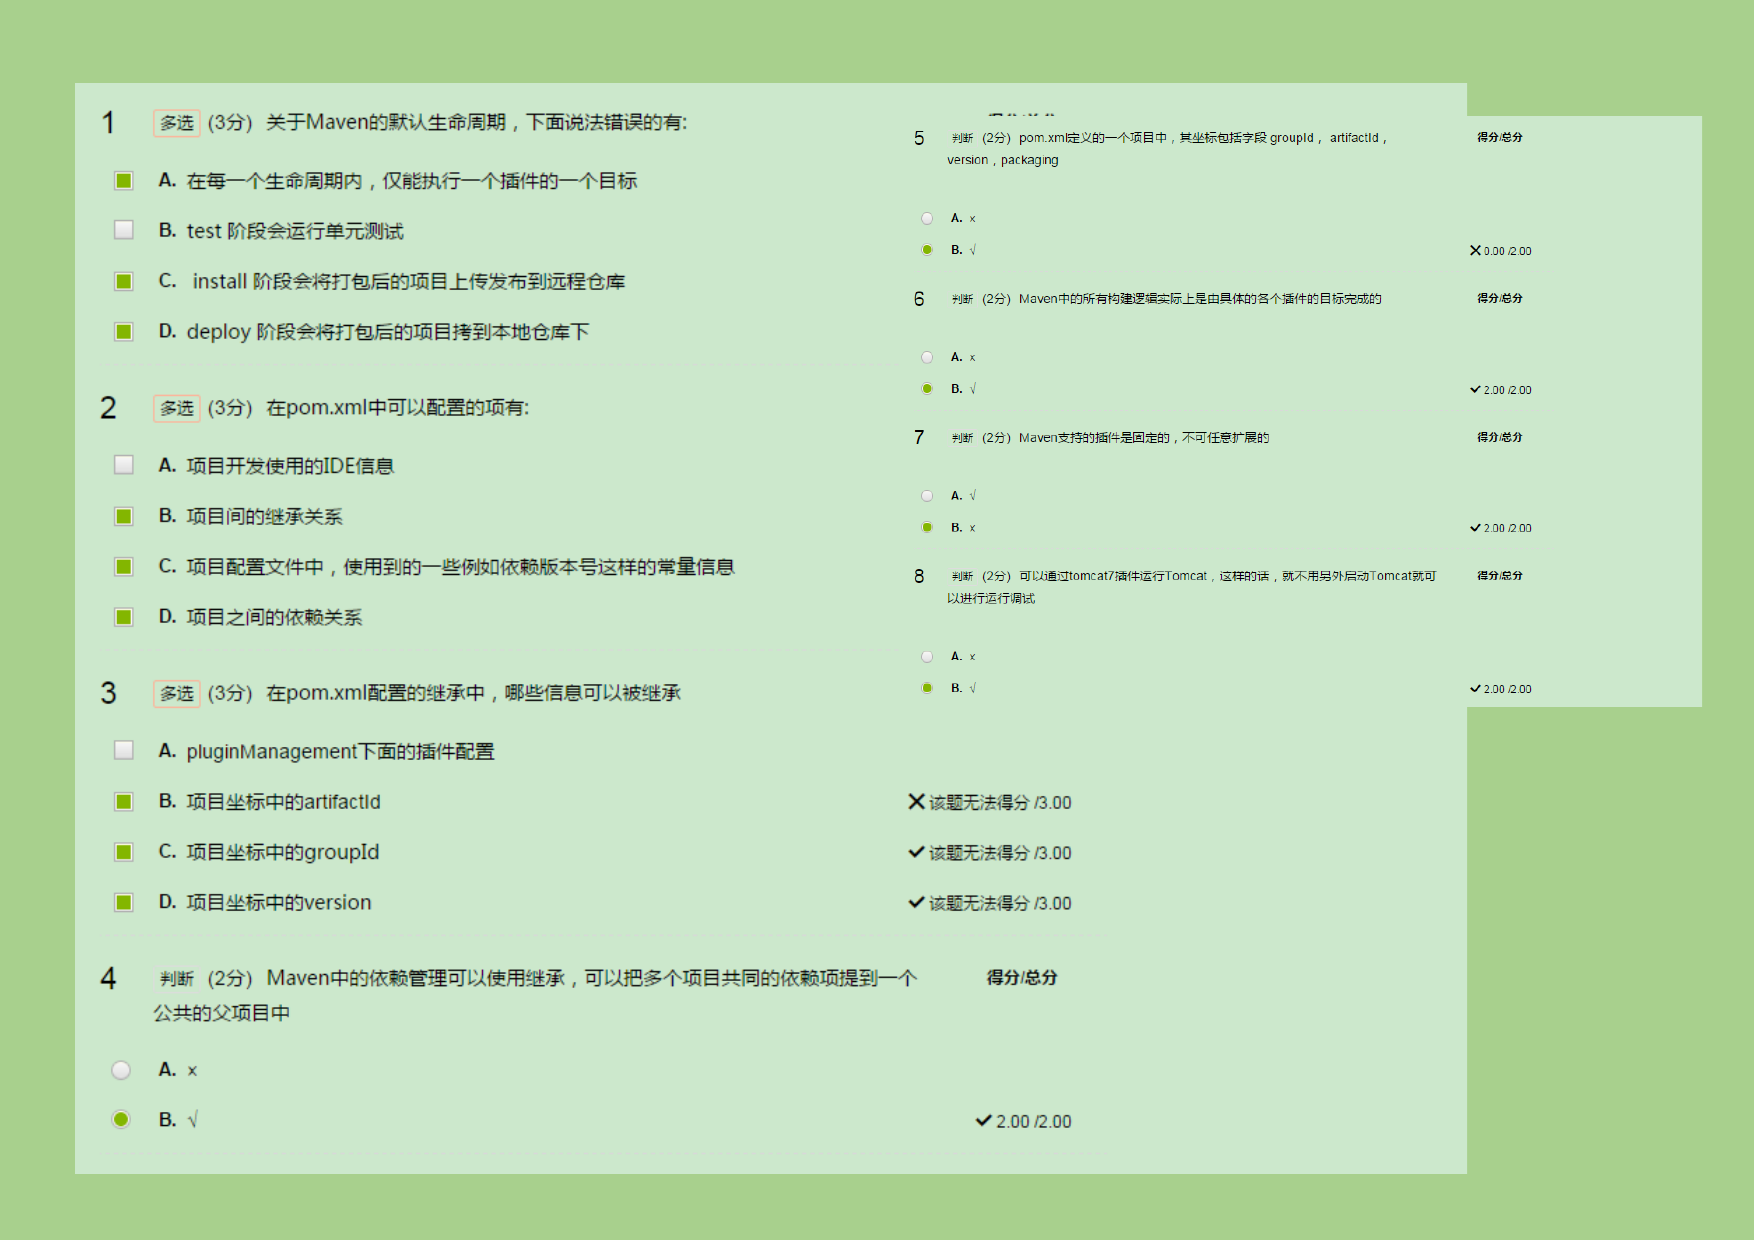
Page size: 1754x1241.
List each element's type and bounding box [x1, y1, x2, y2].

picture [75, 83, 1703, 1174]
